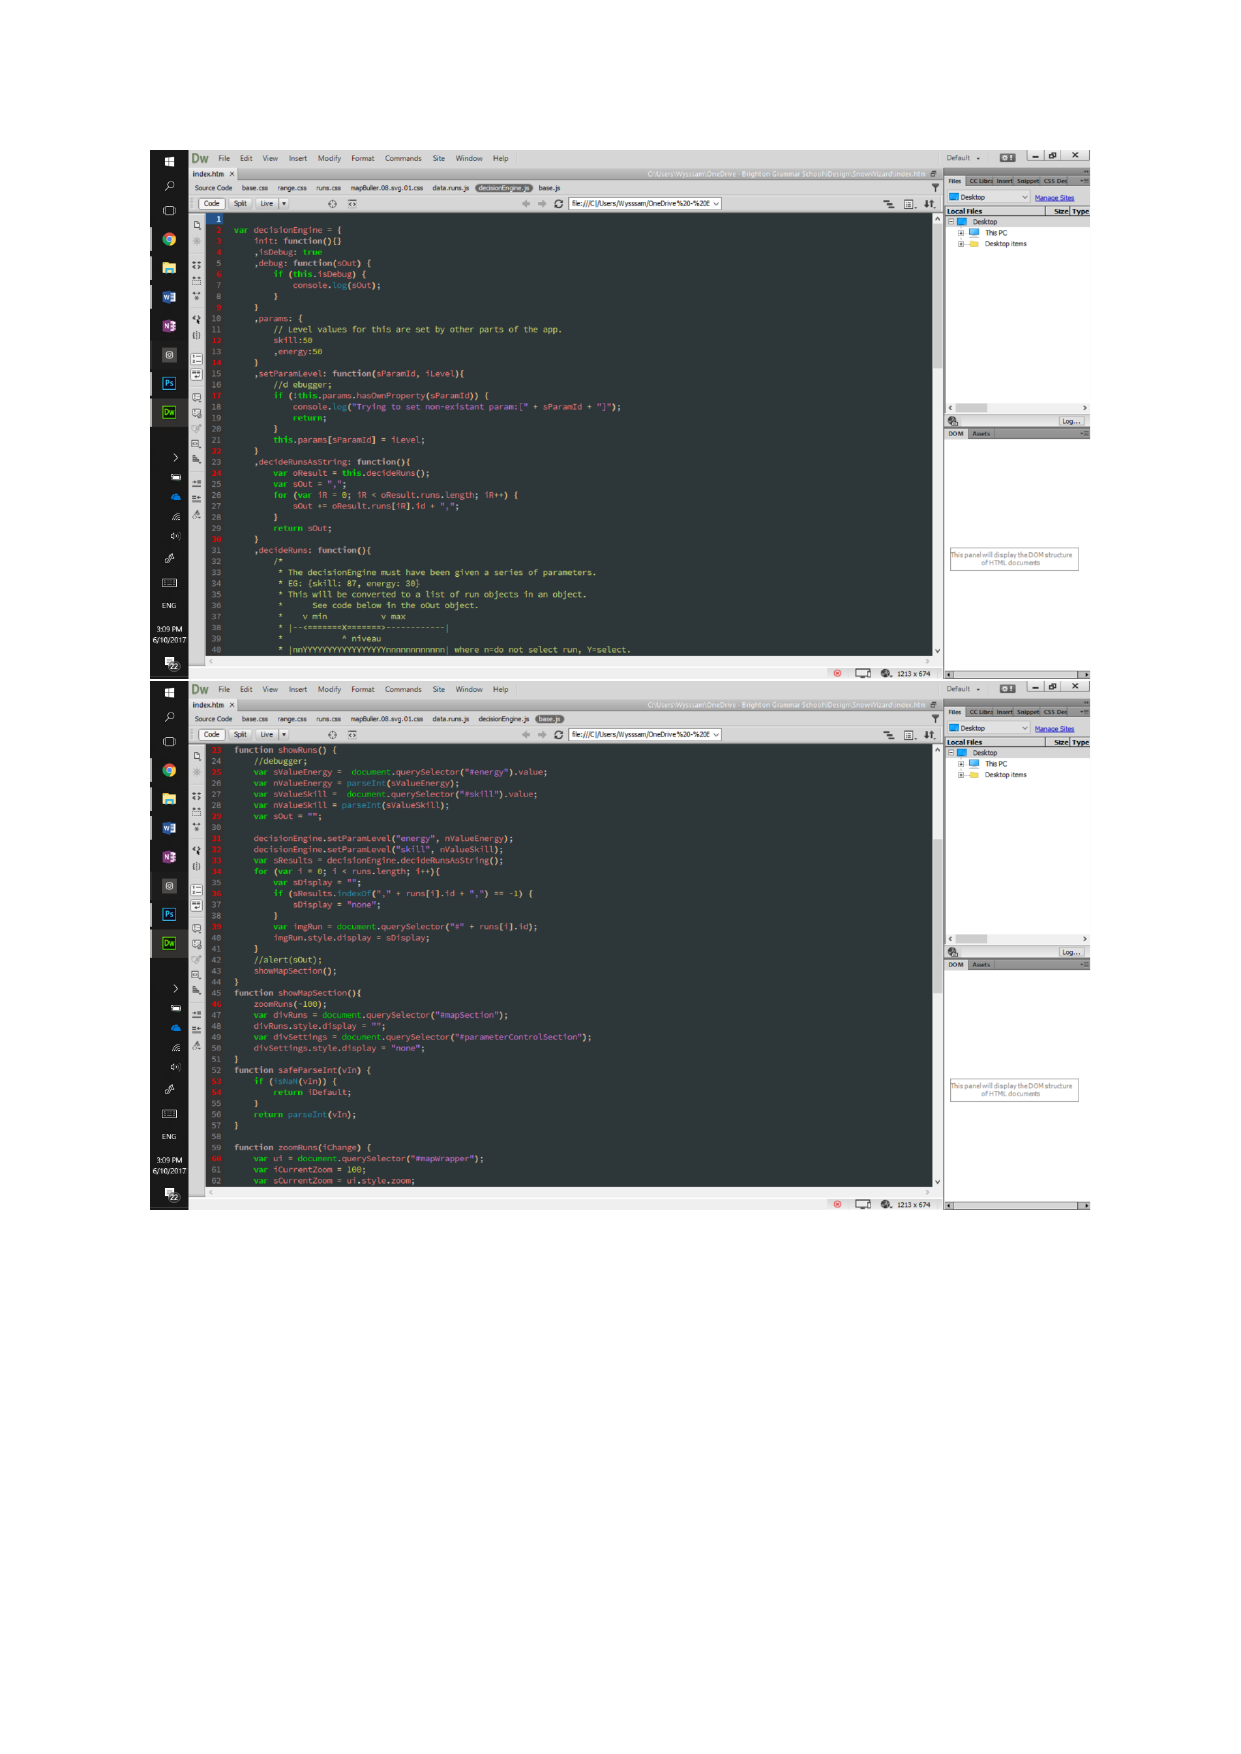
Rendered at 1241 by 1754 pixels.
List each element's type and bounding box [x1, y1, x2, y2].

picture [150, 681, 1091, 1210]
picture [150, 150, 1091, 679]
